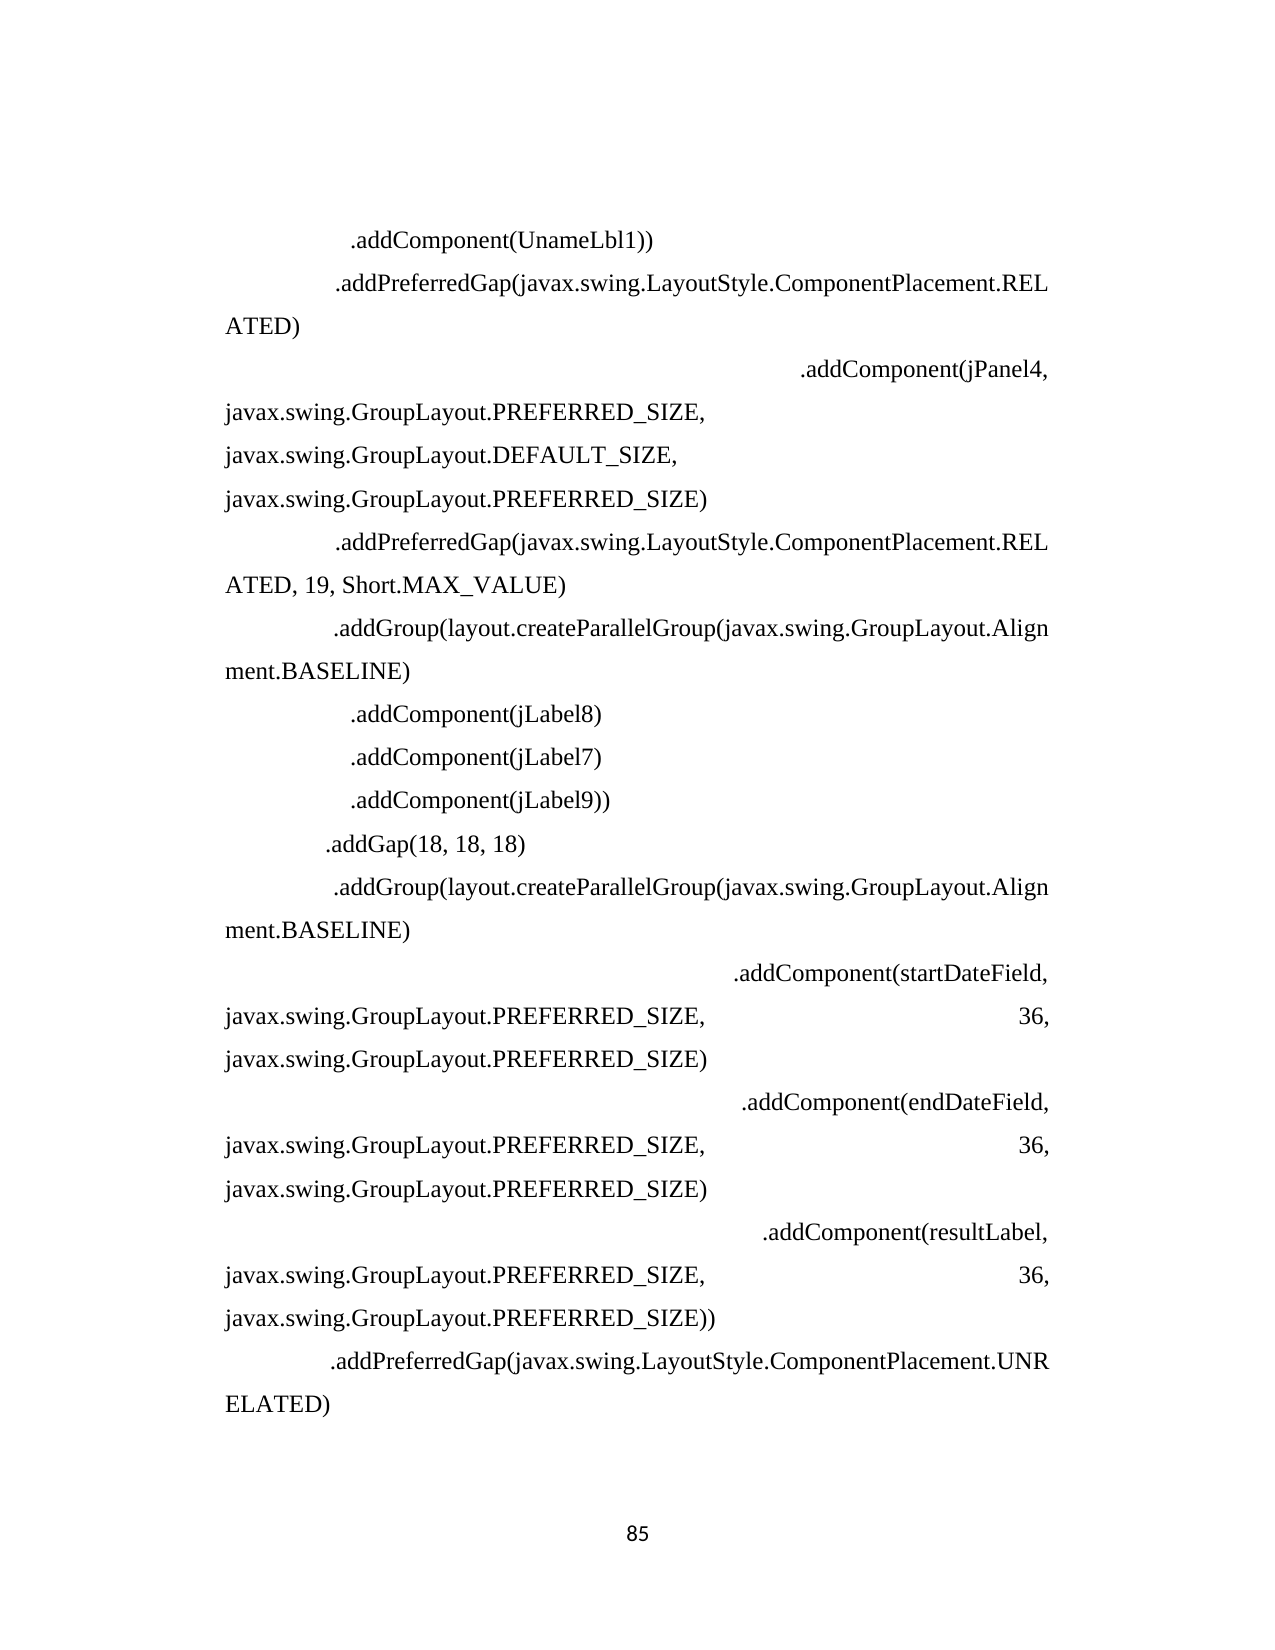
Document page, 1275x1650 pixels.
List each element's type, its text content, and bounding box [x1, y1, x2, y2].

text .addComponent(startDateField, javax.swing.GroupLayout.PREFERRED_SIZE, 36, javax.swing.GroupLayout.PREFERRED_SIZE) [225, 958, 1050, 1073]
text .addPreferredGap(javax.swing.LayoutStyle.ComponentPlacement.RELATED) [225, 268, 1050, 340]
text .addPreferredGap(javax.swing.LayoutStyle.ComponentPlacement.UNRELATED) [225, 1346, 1050, 1418]
text .addGroup(layout.createParallelGroup(javax.swing.GroupLayout.Alignment.BASELINE) [225, 872, 1050, 944]
text .addComponent(endDateField, javax.swing.GroupLayout.PREFERRED_SIZE, 36, javax.swing.GroupLayout.PREFERRED_SIZE) [225, 1087, 1050, 1202]
text .addComponent(jLabel9)) [225, 786, 1050, 814]
text .addComponent(jPanel4, javax.swing.GroupLayout.PREFERRED_SIZE, javax.swing.GroupLayout.DEFAULT_SIZE, javax.swing.GroupLayout.PREFERRED_SIZE) [225, 354, 1050, 512]
text .addGroup(layout.createParallelGroup(javax.swing.GroupLayout.Alignment.BASELINE) [225, 613, 1050, 685]
text .addComponent(jLabel7) [225, 742, 1050, 771]
text .addPreferredGap(javax.swing.LayoutStyle.ComponentPlacement.RELATED, 19, Short.MAX_VALUE) [225, 527, 1050, 599]
text .addComponent(UnameLbl1)) [225, 225, 1050, 254]
text .addComponent(resultLabel, javax.swing.GroupLayout.PREFERRED_SIZE, 36, javax.swing.GroupLayout.PREFERRED_SIZE)) [225, 1217, 1050, 1332]
text .addGap(18, 18, 18) [225, 829, 1050, 857]
text .addComponent(jLabel8) [225, 699, 1050, 728]
